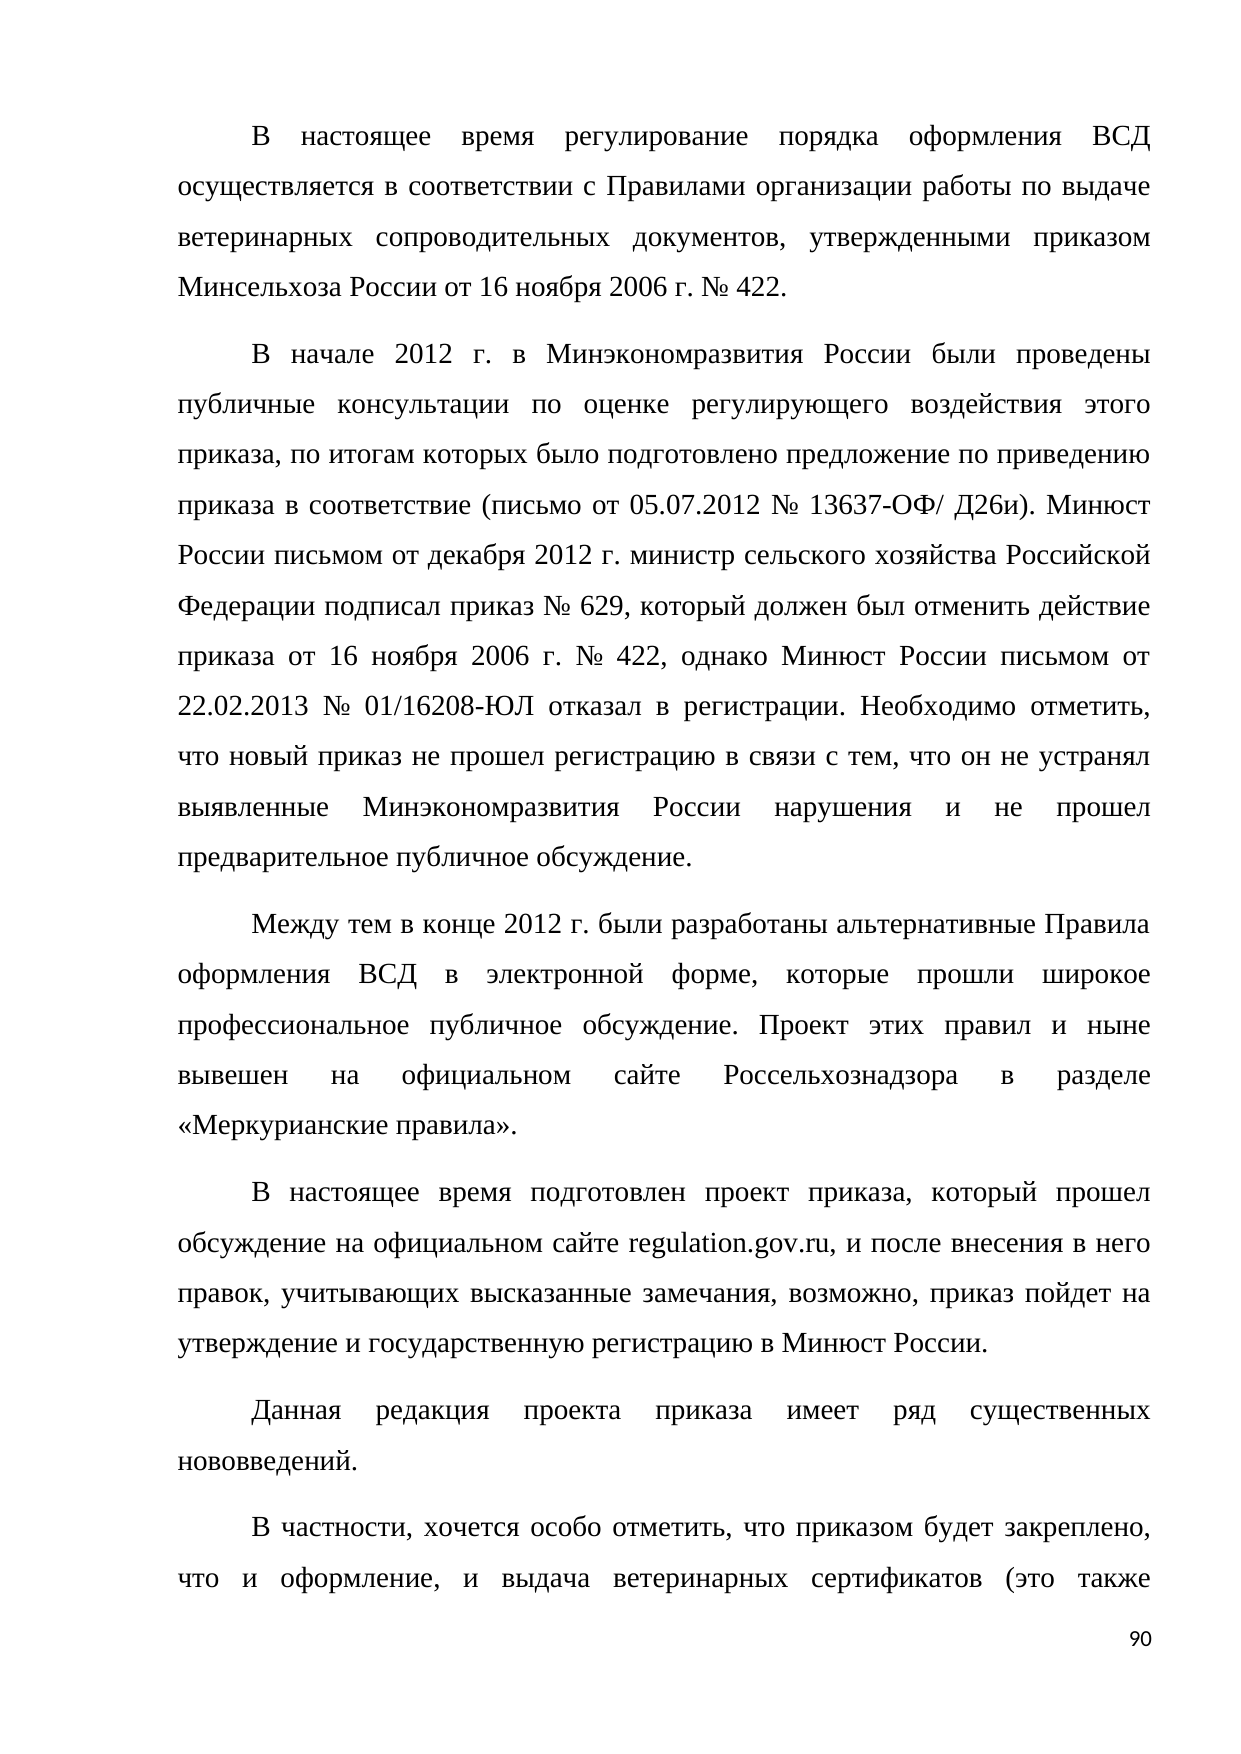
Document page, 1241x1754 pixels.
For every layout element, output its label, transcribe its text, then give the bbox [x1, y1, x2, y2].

text Данная редакция проекта приказа имеет ряд существенных нововведений. [177, 1392, 1152, 1476]
text В настоящее время регулирование порядка оформления ВСД осуществляется в соответствии с Правилами организации работы по выдаче ветеринарных сопроводительных документов, утвержденными приказом Минсельхоза России от 16 ноября 2006 г. № 422. [177, 118, 1152, 303]
text В настоящее время подготовлен проект приказа, который прошел обсуждение на официальном сайте regulation.gov.ru, и после внесения в него правок, учитывающих высказанные замечания, возможно, приказ пойдет на утверждение и государственную регистрацию в Минюст России. [177, 1174, 1152, 1359]
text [177, 1509, 1152, 1593]
text В начале 2012 г. в Минэкономразвития России были проведены публичные консультации по оценке регулирующего воздействия этого приказа, по итогам которых было подготовлено предложение по приведению приказа в соответствие (письмо от 05.07.2012 № 13637-ОФ/ Д26и). Минюст России письмом от декабря 2012 г. министр сельского хозяйства Российской Федерации подписал приказ № 629, который должен был отменить действие приказа от 16 ноября 2006 г. № 422, однако Минюст России письмом от 22.02.2013 № 01/16208-ЮЛ отказал в регистрации. Необходимо отметить, что новый приказ не прошел регистрацию в связи с тем, что он не устранял выявленные Минэкономразвития России нарушения и не прошел предварительное публичное обсуждение. [177, 336, 1152, 873]
text Между тем в конце 2012 г. были разработаны альтернативные Правила оформления ВСД в электронной форме, которые прошли широкое профессиональное публичное обсуждение. Проект этих правил и ныне вывешен на официальном сайте Россельхознадзора в разделе «Меркурианские правила». [177, 906, 1152, 1141]
